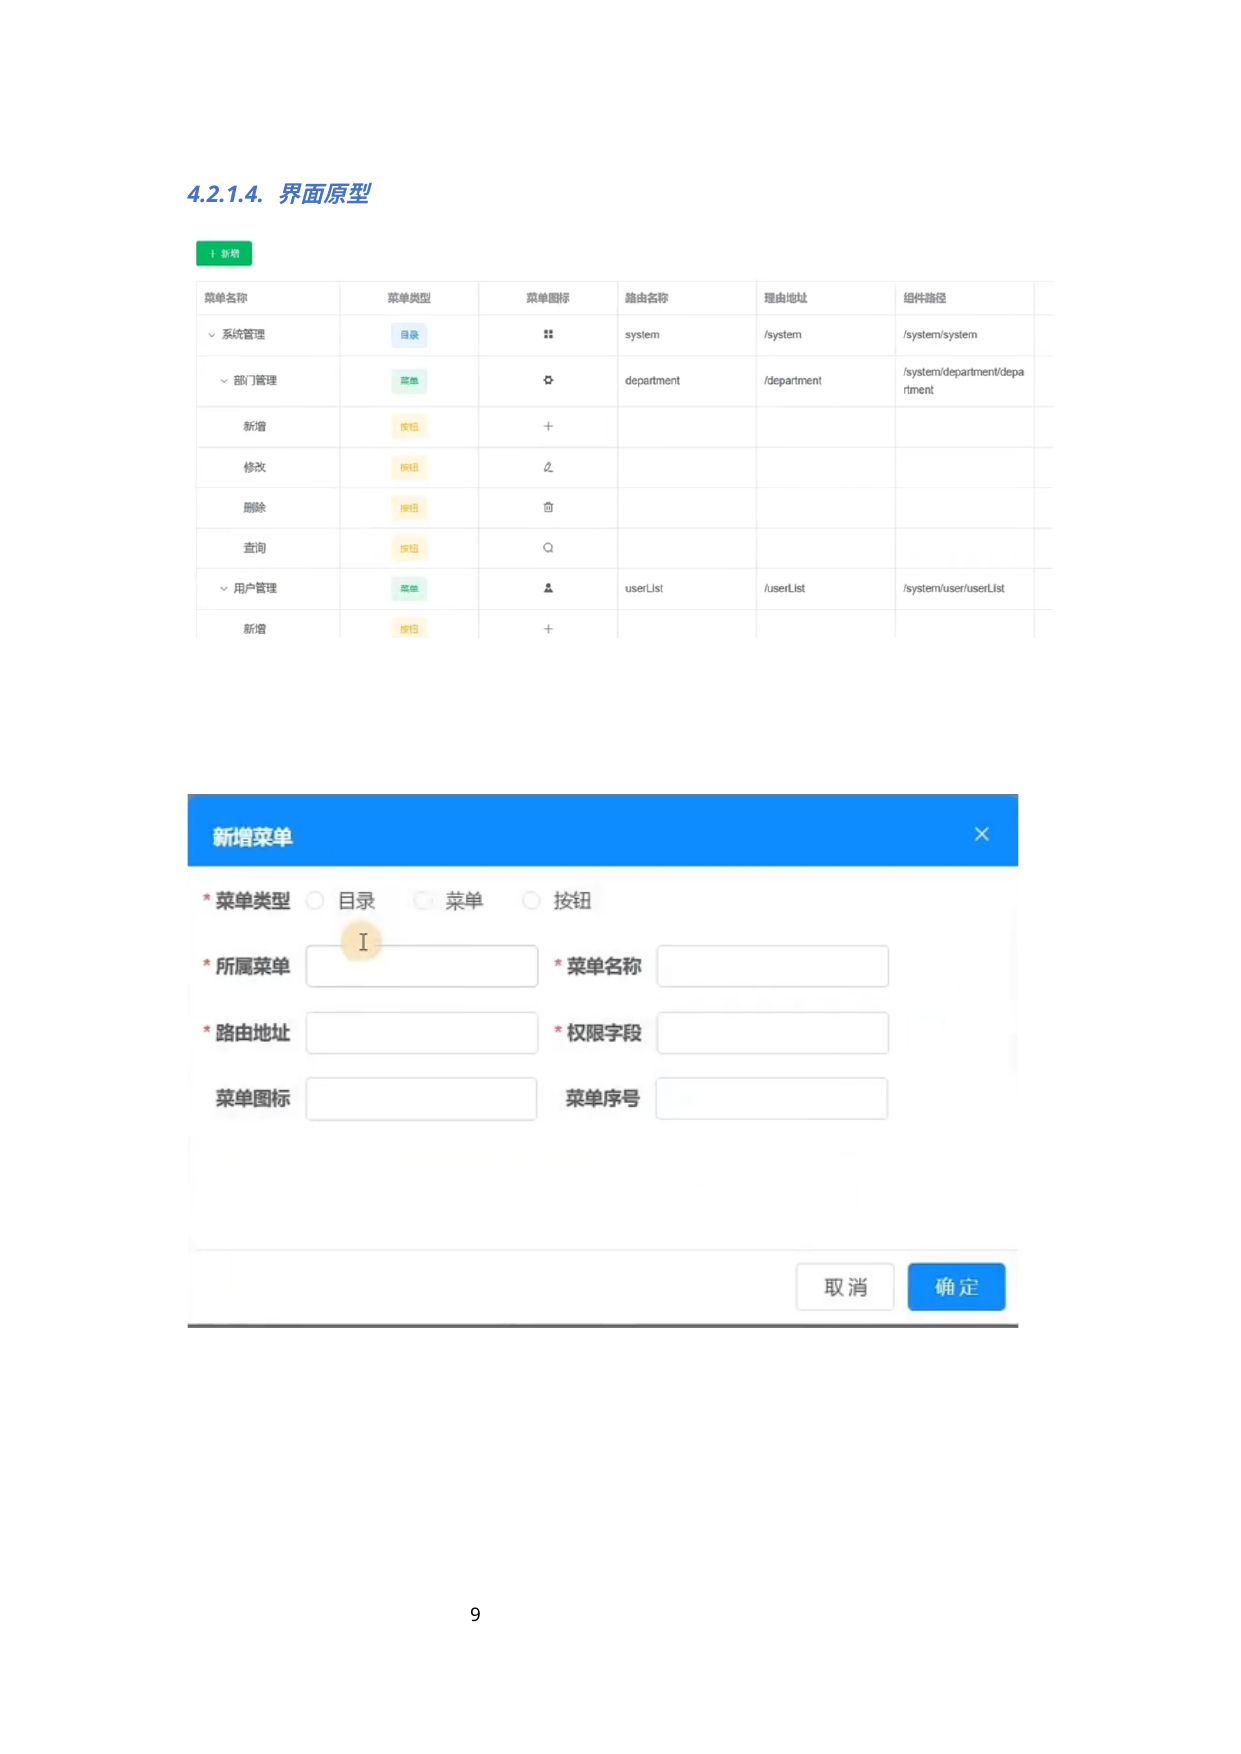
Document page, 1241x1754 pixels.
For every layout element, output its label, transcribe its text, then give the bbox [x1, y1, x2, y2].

subtitle 界面原型 [187, 161, 1053, 226]
picture [187, 794, 1019, 1328]
picture [187, 230, 1053, 638]
